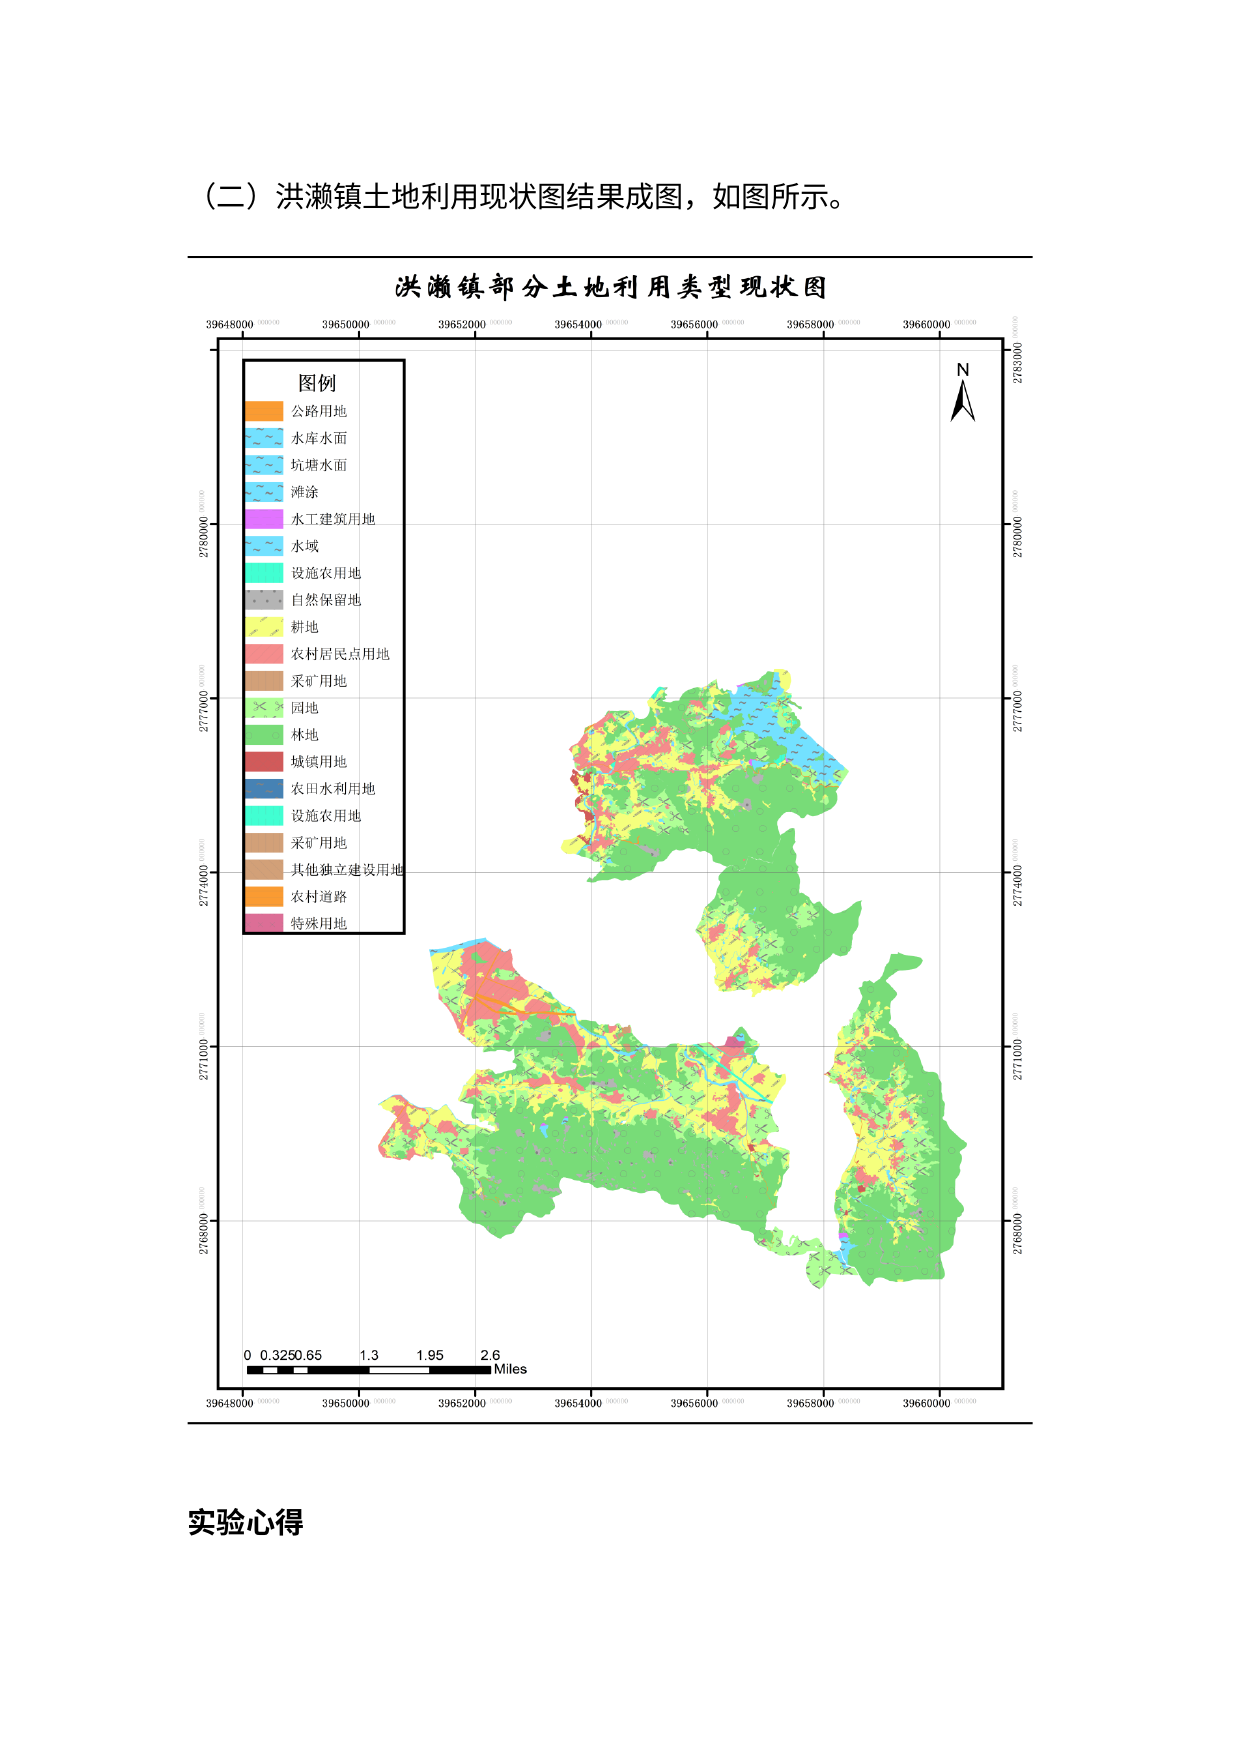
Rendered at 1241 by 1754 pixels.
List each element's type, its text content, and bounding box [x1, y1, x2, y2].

list 实验心得 [187, 1488, 1053, 1553]
picture [187, 256, 1033, 1451]
list 洪濑镇土地利用现状图结果成图，如图所示。 [187, 162, 1053, 227]
